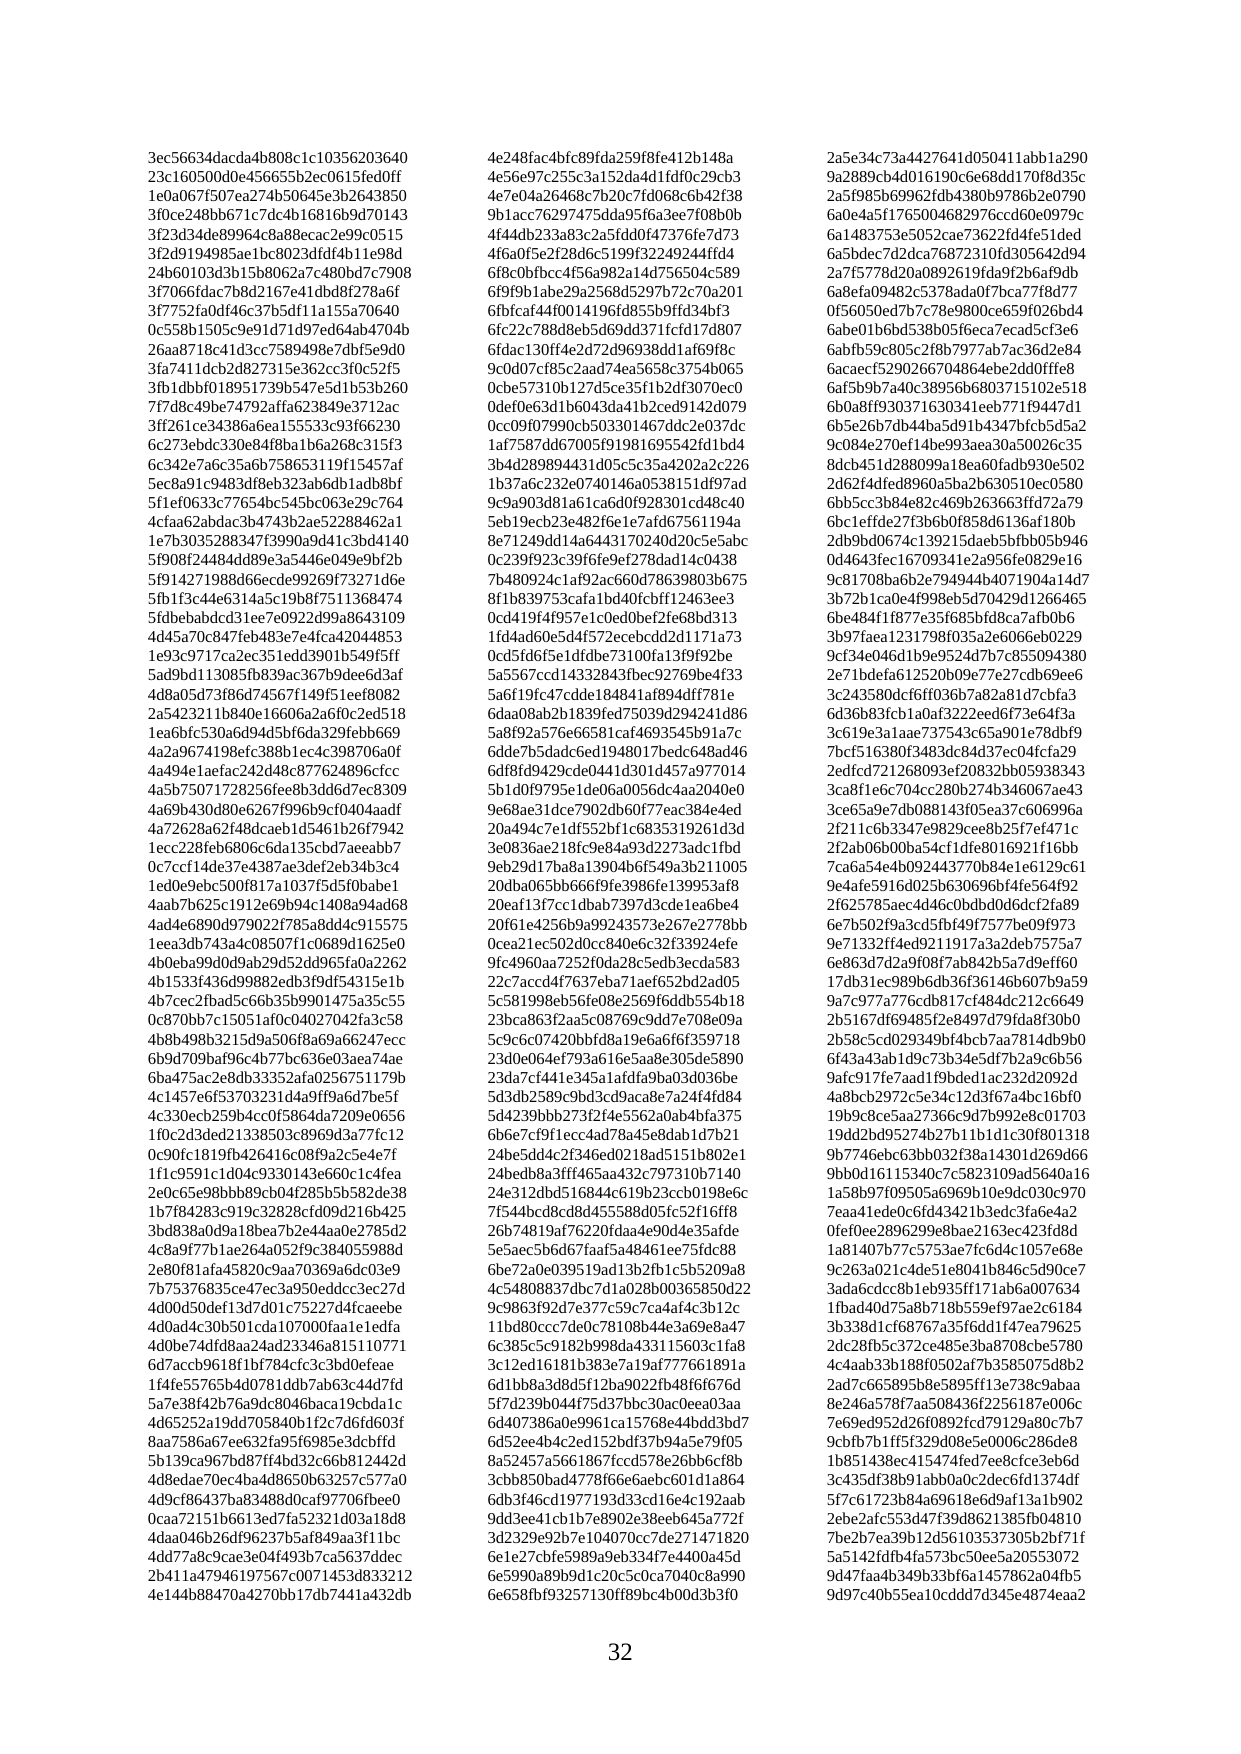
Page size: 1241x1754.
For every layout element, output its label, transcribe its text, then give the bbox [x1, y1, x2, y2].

text 0cbe57310b127d5ce35f1b2df3070ec0 [487, 378, 753, 397]
text 6c385c5c9182b998da433115603c1fa8 [487, 1336, 753, 1355]
text 1ed0e9ebc500f817a1037f5d5f0babe1 [148, 876, 413, 895]
text 0caa72151b6613ed7fa52321d03a18d8 [148, 1508, 413, 1528]
text 6acaecf5290266704864ebe2dd0fffe8 [827, 358, 1092, 378]
text 6b0a8ff930371630341eeb771f9447d1 [827, 397, 1092, 416]
text 4aab7b625c1912e69b94c1408a94ad68 [148, 895, 413, 914]
text 3cbb850bad4778f66e6aebc601d1a864 [487, 1470, 753, 1489]
text 6a8efa09482c5378ada0f7bca77f8d77 [827, 282, 1092, 301]
text 23c160500d0e456655b2ec0615fed0ff [148, 167, 413, 186]
text 9e68ae31dce7902db60f77eac384e4ed [487, 799, 753, 818]
text 2b5167df69485f2e8497d79fda8f30b0 [827, 1010, 1092, 1029]
text 24bedb8a3fff465aa432c797310b7140 [487, 1163, 753, 1183]
text 6b6e7cf9f1ecc4ad78a45e8dab1d7b21 [487, 1125, 753, 1144]
text 4c54808837dbc7d1a028b00365850d22 [487, 1278, 753, 1298]
text 3f7752fa0df46c37b5df11a155a70640 [148, 301, 413, 320]
text 0c239f923c39f6fe9ef278dad14c0438 [487, 550, 753, 569]
text 6b9d709baf96c4b77bc636e03aea74ae [148, 1048, 413, 1068]
text 6f8c0bfbcc4f56a982a14d756504c589 [487, 263, 753, 282]
text 3fb1dbbf018951739b547e5d1b53b260 [148, 378, 413, 397]
text 9fc4960aa7252f0da28c5edb3ecda583 [487, 953, 753, 972]
text 2a5423211b840e16606a2a6f0c2ed518 [148, 703, 413, 723]
text 4e56e97c255c3a152da4d1fdf0c29cb3 [487, 167, 753, 186]
text 4a8bcb2972c5e34c12d3f67a4bc16bf0 [827, 1087, 1092, 1106]
text 4d0be74dfd8aa24ad23346a815110771 [148, 1336, 413, 1355]
text 6d52ee4b4c2ed152bdf37b94a5e79f05 [487, 1432, 753, 1451]
text 4b7cec2fbad5c66b35b9901475a35c55 [148, 991, 413, 1010]
text 3c619e3a1aae737543c65a901e78dbf9 [827, 723, 1092, 742]
text 5f914271988d66ecde99269f73271d6e [148, 569, 413, 588]
text 0d4643fec16709341e2a956fe0829e16 [827, 550, 1092, 569]
text 1b7f84283c919c32828cfd09d216b425 [148, 1202, 413, 1221]
text 9d97c40b55ea10cddd7d345e4874eaa2 [827, 1585, 1092, 1604]
text 5a5567ccd14332843fbec92769be4f33 [487, 665, 753, 684]
text 3b338d1cf68767a35f6dd1f47ea79625 [827, 1317, 1092, 1336]
text 3b72b1ca0e4f998eb5d70429d1266465 [827, 588, 1092, 608]
text 9b7746ebc63bb032f38a14301d269d66 [827, 1144, 1092, 1163]
text 6bb5cc3b84e82c469b263663ffd72a79 [827, 493, 1092, 512]
text 0def0e63d1b6043da41b2ced9142d079 [487, 397, 753, 416]
text 9c9863f92d7e377c59c7ca4af4c3b12c [487, 1298, 753, 1317]
text 2db9bd0674c139215daeb5bfbb05b946 [827, 531, 1092, 550]
text 3bd838a0d9a18bea7b2e44aa0e2785d2 [148, 1221, 413, 1240]
text 9a7c977a776cdb817cf484dc212c6649 [827, 991, 1092, 1010]
text 3ca8f1e6c704cc280b274b346067ae43 [827, 780, 1092, 799]
text 2f625785aec4d46c0bdbd0d6dcf2fa89 [827, 895, 1092, 914]
text 4d8a05d73f86d74567f149f51eef8082 [148, 684, 413, 703]
text 9afc917fe7aad1f9bded1ac232d2092d [827, 1068, 1092, 1087]
text 0cea21ec502d0cc840e6c32f33924efe [487, 933, 753, 953]
text 26b74819af76220fdaa4e90d4e35afde [487, 1221, 753, 1240]
text 3f2d9194985ae1bc8023dfdf4b11e98d [148, 243, 413, 263]
text 3ada6cdcc8b1eb935ff171ab6a007634 [827, 1278, 1092, 1298]
text 7e69ed952d26f0892fcd79129a80c7b7 [827, 1413, 1092, 1432]
text 19b9c8ce5aa27366c9d7b992e8c01703 [827, 1106, 1092, 1125]
text 2ad7c665895b8e5895ff13e738c9abaa [827, 1374, 1092, 1393]
text 4b0eba99d0d9ab29d52dd965fa0a2262 [148, 953, 413, 972]
text 6d407386a0e9961ca15768e44bdd3bd7 [487, 1413, 753, 1432]
text 23da7cf441e345a1afdfa9ba03d036be [487, 1068, 753, 1087]
text 6af5b9b7a40c38956b6803715102e518 [827, 378, 1092, 397]
text 5f1ef0633c77654bc545bc063e29c764 [148, 493, 413, 512]
text 0c7ccf14de37e4387ae3def2eb34b3c4 [148, 857, 413, 876]
text 1ea6bfc530a6d94d5bf6da329febb669 [148, 723, 413, 742]
text 4d9cf86437ba83488d0caf97706fbee0 [148, 1489, 413, 1508]
text 19dd2bd95274b27b11b1d1c30f801318 [827, 1125, 1092, 1144]
text 3c243580dcf6ff036b7a82a81d7cbfa3 [827, 684, 1092, 703]
text 3ff261ce34386a6ea155533c93f66230 [148, 416, 413, 435]
text 1fd4ad60e5d4f572ecebcdd2d1171a73 [487, 627, 753, 646]
text 7b75376835ce47ec3a950eddcc3ec27d [148, 1278, 413, 1298]
text 8e71249dd14a6443170240d20c5e5abc [487, 531, 753, 550]
text 4cfaa62abdac3b4743b2ae52288462a1 [148, 512, 413, 531]
text 9e71332ff4ed9211917a3a2deb7575a7 [827, 933, 1092, 953]
text 5d3db2589c9bd3cd9aca8e7a24f4fd84 [487, 1087, 753, 1106]
text 6be484f1f877e35f685bfd8ca7afb0b6 [827, 608, 1092, 627]
text 4b1533f436d99882edb3f9df54315e1b [148, 972, 413, 991]
text 5a8f92a576e66581caf4693545b91a7c [487, 723, 753, 742]
text 3f0ce248bb671c7dc4b16816b9d70143 [148, 205, 413, 224]
text 1a81407b77c5753ae7fc6d4c1057e68e [827, 1240, 1092, 1259]
text 1b851438ec415474fed7ee8cfce3eb6d [827, 1451, 1092, 1470]
text 3c435df38b91abb0a0c2dec6fd1374df [827, 1470, 1092, 1489]
text 3f7066fdac7b8d2167e41dbd8f278a6f [148, 282, 413, 301]
text 9dd3ee41cb1b7e8902e38eeb645a772f [487, 1508, 753, 1528]
text 1eea3db743a4c08507f1c0689d1625e0 [148, 933, 413, 953]
text 9c084e270ef14be993aea30a50026c35 [827, 435, 1092, 454]
text 9c9a903d81a61ca6d0f928301cd48c40 [487, 493, 753, 512]
text 6fdac130ff4e2d72d96938dd1af69f8c [487, 339, 753, 358]
text 2f2ab06b00ba54cf1dfe8016921f16bb [827, 838, 1092, 857]
text 3c12ed16181b383e7a19af777661891a [487, 1355, 753, 1374]
text 6c273ebdc330e84f8ba1b6a268c315f3 [148, 435, 413, 454]
text 1e7b3035288347f3990a9d41c3bd4140 [148, 531, 413, 550]
text 4dd77a8c9cae3e04f493b7ca5637ddec [148, 1547, 413, 1566]
text 1af7587dd67005f91981695542fd1bd4 [487, 435, 753, 454]
text 0fef0ee2896299e8bae2163ec423fd8d [827, 1221, 1092, 1240]
text 5c581998eb56fe08e2569f6ddb554b18 [487, 991, 753, 1010]
text 4b8b498b3215d9a506f8a69a66247ecc [148, 1029, 413, 1048]
text 2a7f5778d20a0892619fda9f2b6af9db [827, 263, 1092, 282]
text 4d0ad4c30b501cda107000faa1e1edfa [148, 1317, 413, 1336]
text 1e0a067f507ea274b50645e3b2643850 [148, 186, 413, 205]
text 7be2b7ea39b12d56103537305b2bf71f [827, 1528, 1092, 1547]
text 4daa046b26df96237b5af849aa3f11bc [148, 1528, 413, 1547]
text 6f9f9b1abe29a2568d5297b72c70a201 [487, 282, 753, 301]
text 6e7b502f9a3cd5fbf49f7577be09f973 [827, 914, 1092, 933]
text 2b411a47946197567c0071453d833212 [148, 1566, 413, 1585]
text 20dba065bb666f9fe3986fe139953af8 [487, 876, 753, 895]
text 6ba475ac2e8db33352afa0256751179b [148, 1068, 413, 1087]
text 5fdbebabdcd31ee7e0922d99a8643109 [148, 608, 413, 627]
text 0cc09f07990cb503301467ddc2e037dc [487, 416, 753, 435]
text 3e0836ae218fc9e84a93d2273adc1fbd [487, 838, 753, 857]
text 4d65252a19dd705840b1f2c7d6fd603f [148, 1413, 413, 1432]
text 24b60103d3b15b8062a7c480bd7c7908 [148, 263, 413, 282]
text 6db3f46cd1977193d33cd16e4c192aab [487, 1489, 753, 1508]
text 2dc28fb5c372ce485e3ba8708cbe5780 [827, 1336, 1092, 1355]
text 3ec56634dacda4b808c1c10356203640 [148, 148, 413, 167]
text 4e7e04a26468c7b20c7fd068c6b42f38 [487, 186, 753, 205]
text 6a0e4a5f1765004682976ccd60e0979c [827, 205, 1092, 224]
text 9c263a021c4de51e8041b846c5d90ce7 [827, 1259, 1092, 1278]
text 7f544bcd8cd8d455588d05fc52f16ff8 [487, 1202, 753, 1221]
text 4e144b88470a4270bb17db7441a432db [148, 1585, 413, 1604]
text 20a494c7e1df552bf1c6835319261d3d [487, 818, 753, 838]
text 6a5bdec7d2dca76872310fd305642d94 [827, 243, 1092, 263]
text 17db31ec989b6db36f36146b607b9a59 [827, 972, 1092, 991]
text 2b58c5cd029349bf4bcb7aa7814db9b0 [827, 1029, 1092, 1048]
text 0c870bb7c15051af0c04027042fa3c58 [148, 1010, 413, 1029]
text 6d7accb9618f1bf784cfc3c3bd0efeae [148, 1355, 413, 1374]
text 5a5142fdfb4fa573bc50ee5a20553072 [827, 1547, 1092, 1566]
text 0c558b1505c9e91d71d97ed64ab4704b [148, 320, 413, 339]
text 1f4fe55765b4d0781ddb7ab63c44d7fd [148, 1374, 413, 1393]
text 3f23d34de89964c8a88ecac2e99c0515 [148, 224, 413, 243]
text 1e93c9717ca2ec351edd3901b549f5ff [148, 646, 413, 665]
text 5f7d239b044f75d37bbc30ac0eea03aa [487, 1393, 753, 1413]
text 5d4239bbb273f2f4e5562a0ab4bfa375 [487, 1106, 753, 1125]
text 3fa7411dcb2d827315e362cc3f0c52f5 [148, 358, 413, 378]
text 4d00d50def13d7d01c75227d4fcaeebe [148, 1298, 413, 1317]
text 3b97faea1231798f035a2e6066eb0229 [827, 627, 1092, 646]
text 5c9c6c07420bbfd8a19e6a6f6f359718 [487, 1029, 753, 1048]
text 8f1b839753cafa1bd40fcbff12463ee3 [487, 588, 753, 608]
text 6f43a43ab1d9c73b34e5df7b2a9c6b56 [827, 1048, 1092, 1068]
text 4f44db233a83c2a5fdd0f47376fe7d73 [487, 224, 753, 243]
text 6a1483753e5052cae73622fd4fe51ded [827, 224, 1092, 243]
text 4c4aab33b188f0502af7b3585075d8b2 [827, 1355, 1092, 1374]
text 4f6a0f5e2f28d6c5199f32249244ffd4 [487, 243, 753, 263]
text 7eaa41ede0c6fd43421b3edc3fa6e4a2 [827, 1202, 1092, 1221]
text 3b4d289894431d05c5c35a4202a2c226 [487, 454, 753, 473]
text 7f7d8c49be74792affa623849e3712ac [148, 397, 413, 416]
text 6e658fbf93257130ff89bc4b00d3b3f0 [487, 1585, 753, 1604]
text 0c90fc1819fb426416c08f9a2c5e4e7f [148, 1144, 413, 1163]
text 4ad4e6890d979022f785a8dd4c915575 [148, 914, 413, 933]
text 2e0c65e98bbb89cb04f285b5b582de38 [148, 1183, 413, 1202]
text 8aa7586a67ee632fa95f6985e3dcbffd [148, 1432, 413, 1451]
text 4c1457e6f53703231d4a9ff9a6d7be5f [148, 1087, 413, 1106]
text 9d47faa4b349b33bf6a1457862a04fb5 [827, 1566, 1092, 1585]
text 5f908f24484dd89e3a5446e049e9bf2b [148, 550, 413, 569]
text 3d2329e92b7e104070cc7de271471820 [487, 1528, 753, 1547]
text 20eaf13f7cc1dbab7397d3cde1ea6be4 [487, 895, 753, 914]
text 9a2889cb4d016190c6e68dd170f8d35c [827, 167, 1092, 186]
text 7b480924c1af92ac660d78639803b675 [487, 569, 753, 588]
text 0cd5fd6f5e1dfdbe73100fa13f9f92be [487, 646, 753, 665]
text 22c7accd4f7637eba71aef652bd2ad05 [487, 972, 753, 991]
text 9bb0d16115340c7c5823109ad5640a16 [827, 1163, 1092, 1183]
text 5f7c61723b84a69618e6d9af13a1b902 [827, 1489, 1092, 1508]
text 4a5b75071728256fee8b3dd6d7ec8309 [148, 780, 413, 799]
text 6d1bb8a3d8d5f12ba9022fb48f6f676d [487, 1374, 753, 1393]
text 1fbad40d75a8b718b559ef97ae2c6184 [827, 1298, 1092, 1317]
text 4a494e1aefac242d48c877624896cfcc [148, 761, 413, 780]
text 6be72a0e039519ad13b2fb1c5b5209a8 [487, 1259, 753, 1278]
text 24e312dbd516844c619b23ccb0198e6c [487, 1183, 753, 1202]
text 9c81708ba6b2e794944b4071904a14d7 [827, 569, 1092, 588]
text 2edfcd721268093ef20832bb05938343 [827, 761, 1092, 780]
text 23bca863f2aa5c08769c9dd7e708e09a [487, 1010, 753, 1029]
text 6df8fd9429cde0441d301d457a977014 [487, 761, 753, 780]
text 1a58b97f09505a6969b10e9dc030c970 [827, 1183, 1092, 1202]
text 1f1c9591c1d04c9330143e660c1c4fea [148, 1163, 413, 1183]
text 8e246a578f7aa508436f2256187e006c [827, 1393, 1092, 1413]
text 2ebe2afc553d47f39d8621385fb04810 [827, 1508, 1092, 1528]
text 6b5e26b7db44ba5d91b4347bfcb5d5a2 [827, 416, 1092, 435]
text 6e5990a89b9d1c20c5c0ca7040c8a990 [487, 1566, 753, 1585]
text 6dde7b5dadc6ed1948017bedc648ad46 [487, 742, 753, 761]
text 5b1d0f9795e1de06a0056dc4aa2040e0 [487, 780, 753, 799]
text 4d45a70c847feb483e7e4fca42044853 [148, 627, 413, 646]
text 6abfb59c805c2f8b7977ab7ac36d2e84 [827, 339, 1092, 358]
text 5b139ca967bd87ff4bd32c66b812442d [148, 1451, 413, 1470]
text 6d36b83fcb1a0af3222eed6f73e64f3a [827, 703, 1092, 723]
text 7bcf516380f3483dc84d37ec04fcfa29 [827, 742, 1092, 761]
text 4e248fac4bfc89fda259f8fe412b148a [487, 148, 753, 167]
text 2a5f985b69962fdb4380b9786b2e0790 [827, 186, 1092, 205]
text 9c0d07cf85c2aad74ea5658c3754b065 [487, 358, 753, 378]
text 6fc22c788d8eb5d69dd371fcfd17d807 [487, 320, 753, 339]
text 1ecc228feb6806c6da135cbd7aeeabb7 [148, 838, 413, 857]
text 2e71bdefa612520b09e77e27cdb69ee6 [827, 665, 1092, 684]
text 20f61e4256b9a99243573e267e2778bb [487, 914, 753, 933]
text 1b37a6c232e0740146a0538151df97ad [487, 473, 753, 493]
text 9e4afe5916d025b630696bf4fe564f92 [827, 876, 1092, 895]
text 9cf34e046d1b9e9524d7b7c855094380 [827, 646, 1092, 665]
text 4c330ecb259b4cc0f5864da7209e0656 [148, 1106, 413, 1125]
text 6e863d7d2a9f08f7ab842b5a7d9eff60 [827, 953, 1092, 972]
text 9eb29d17ba8a13904b6f549a3b211005 [487, 857, 753, 876]
text 9b1acc76297475dda95f6a3ee7f08b0b [487, 205, 753, 224]
text 4d8edae70ec4ba4d8650b63257c577a0 [148, 1470, 413, 1489]
text 8a52457a5661867fccd578e26bb6cf8b [487, 1451, 753, 1470]
text 6e1e27cbfe5989a9eb334f7e4400a45d [487, 1547, 753, 1566]
text 2f211c6b3347e9829cee8b25f7ef471c [827, 818, 1092, 838]
text 6c342e7a6c35a6b758653119f15457af [148, 454, 413, 473]
text 4c8a9f77b1ae264a052f9c384055988d [148, 1240, 413, 1259]
text 3ce65a9e7db088143f05ea37c606996a [827, 799, 1092, 818]
text 6daa08ab2b1839fed75039d294241d86 [487, 703, 753, 723]
text 5a6f19fc47cdde184841af894dff781e [487, 684, 753, 703]
text 5e5aec5b6d67faaf5a48461ee75fdc88 [487, 1240, 753, 1259]
text 6fbfcaf44f0014196fd855b9ffd34bf3 [487, 301, 753, 320]
text 24be5dd4c2f346ed0218ad5151b802e1 [487, 1144, 753, 1163]
text 5ec8a91c9483df8eb323ab6db1adb8bf [148, 473, 413, 493]
text 5ad9bd113085fb839ac367b9dee6d3af [148, 665, 413, 684]
text 5a7e38f42b76a9dc8046baca19cbda1c [148, 1393, 413, 1413]
text 23d0e064ef793a616e5aa8e305de5890 [487, 1048, 753, 1068]
text 4a72628a62f48dcaeb1d5461b26f7942 [148, 818, 413, 838]
text 26aa8718c41d3cc7589498e7dbf5e9d0 [148, 339, 413, 358]
text 2d62f4dfed8960a5ba2b630510ec0580 [827, 473, 1092, 493]
text 9cbfb7b1ff5f329d08e5e0006c286de8 [827, 1432, 1092, 1451]
text 5eb19ecb23e482f6e1e7afd67561194a [487, 512, 753, 531]
text 4a69b430d80e6267f996b9cf0404aadf [148, 799, 413, 818]
text 4a2a9674198efc388b1ec4c398706a0f [148, 742, 413, 761]
text 0cd419f4f957e1c0ed0bef2fe68bd313 [487, 608, 753, 627]
text 0f56050ed7b7c78e9800ce659f026bd4 [827, 301, 1092, 320]
text 5fb1f3c44e6314a5c19b8f7511368474 [148, 588, 413, 608]
text 11bd80ccc7de0c78108b44e3a69e8a47 [487, 1317, 753, 1336]
text 6abe01b6bd538b05f6eca7ecad5cf3e6 [827, 320, 1092, 339]
text 1f0c2d3ded21338503c8969d3a77fc12 [148, 1125, 413, 1144]
text 2a5e34c73a4427641d050411abb1a290 [827, 148, 1092, 167]
text 7ca6a54e4b092443770b84e1e6129c61 [827, 857, 1092, 876]
text 6bc1effde27f3b6b0f858d6136af180b [827, 512, 1092, 531]
text 2e80f81afa45820c9aa70369a6dc03e9 [148, 1259, 413, 1278]
text 8dcb451d288099a18ea60fadb930e502 [827, 454, 1092, 473]
